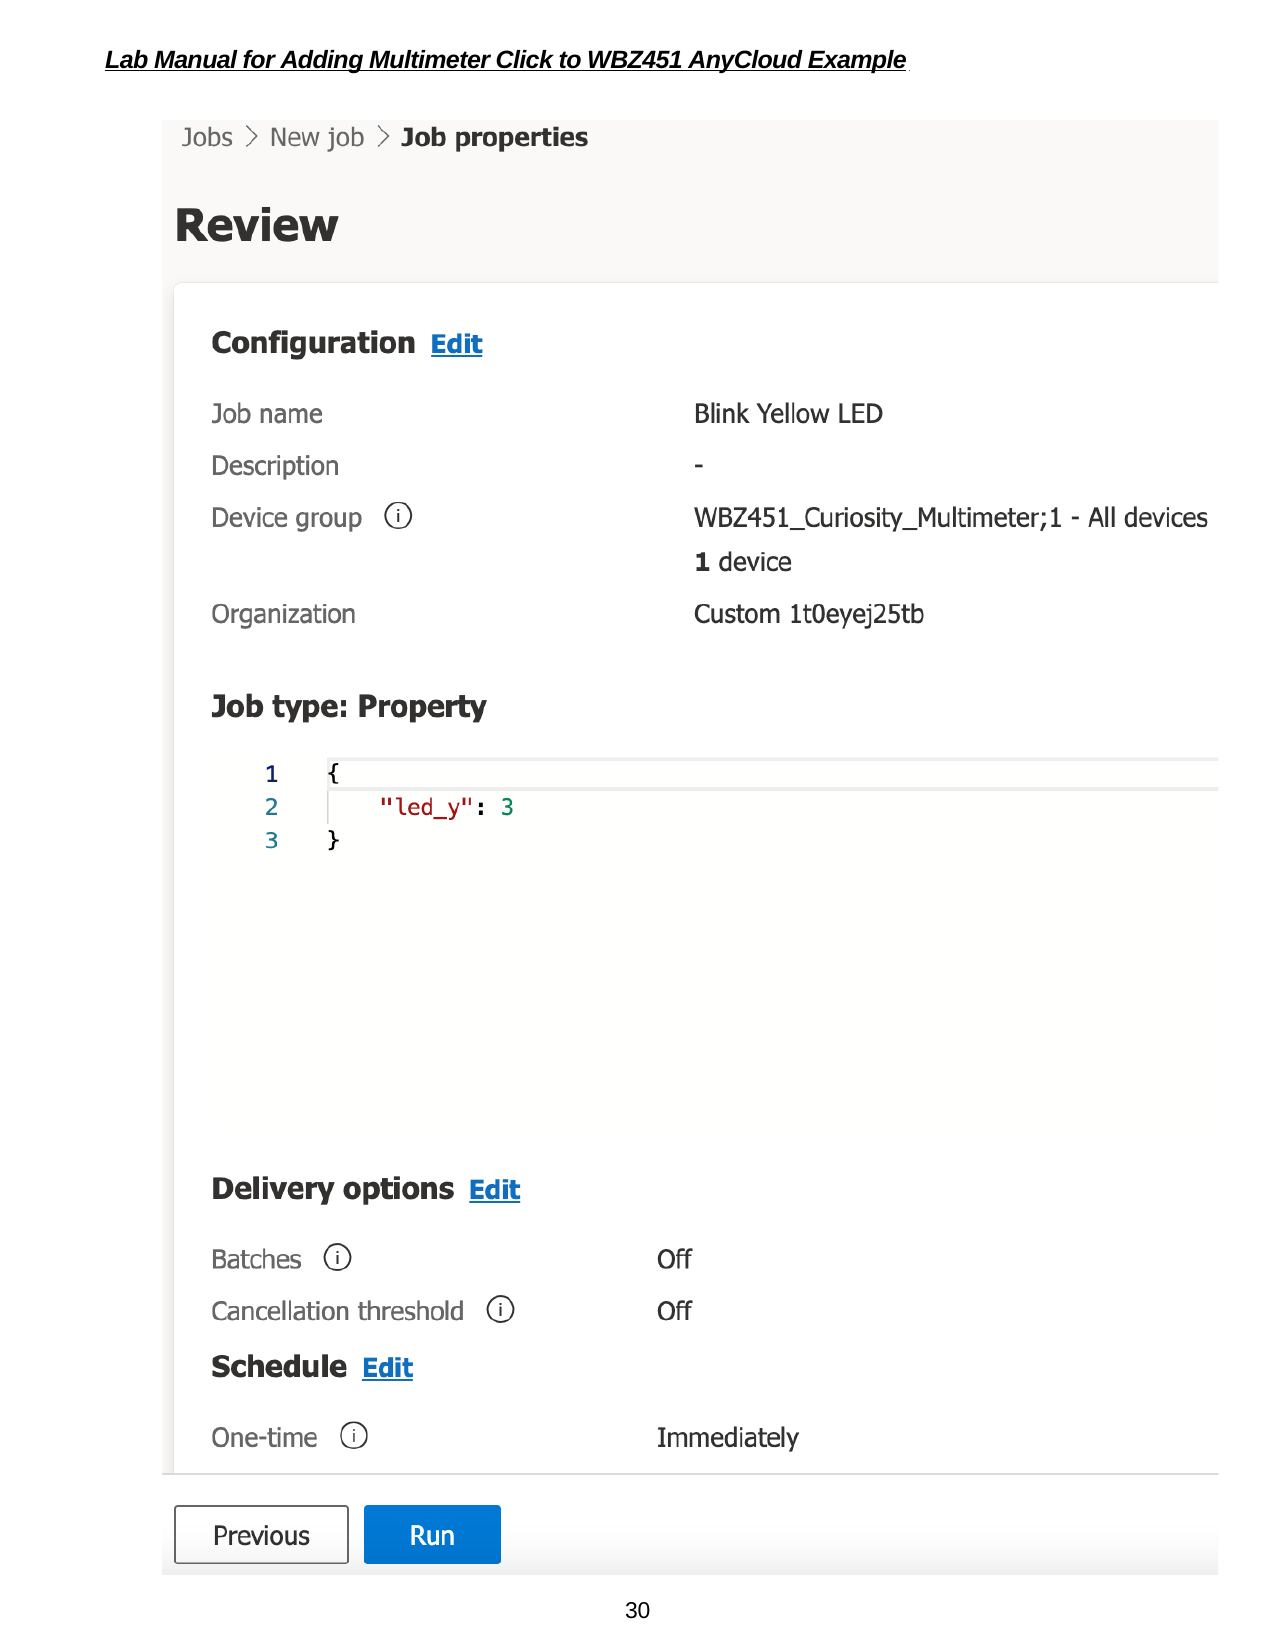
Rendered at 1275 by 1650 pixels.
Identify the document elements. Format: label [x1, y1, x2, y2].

picture [162, 120, 1219, 1575]
